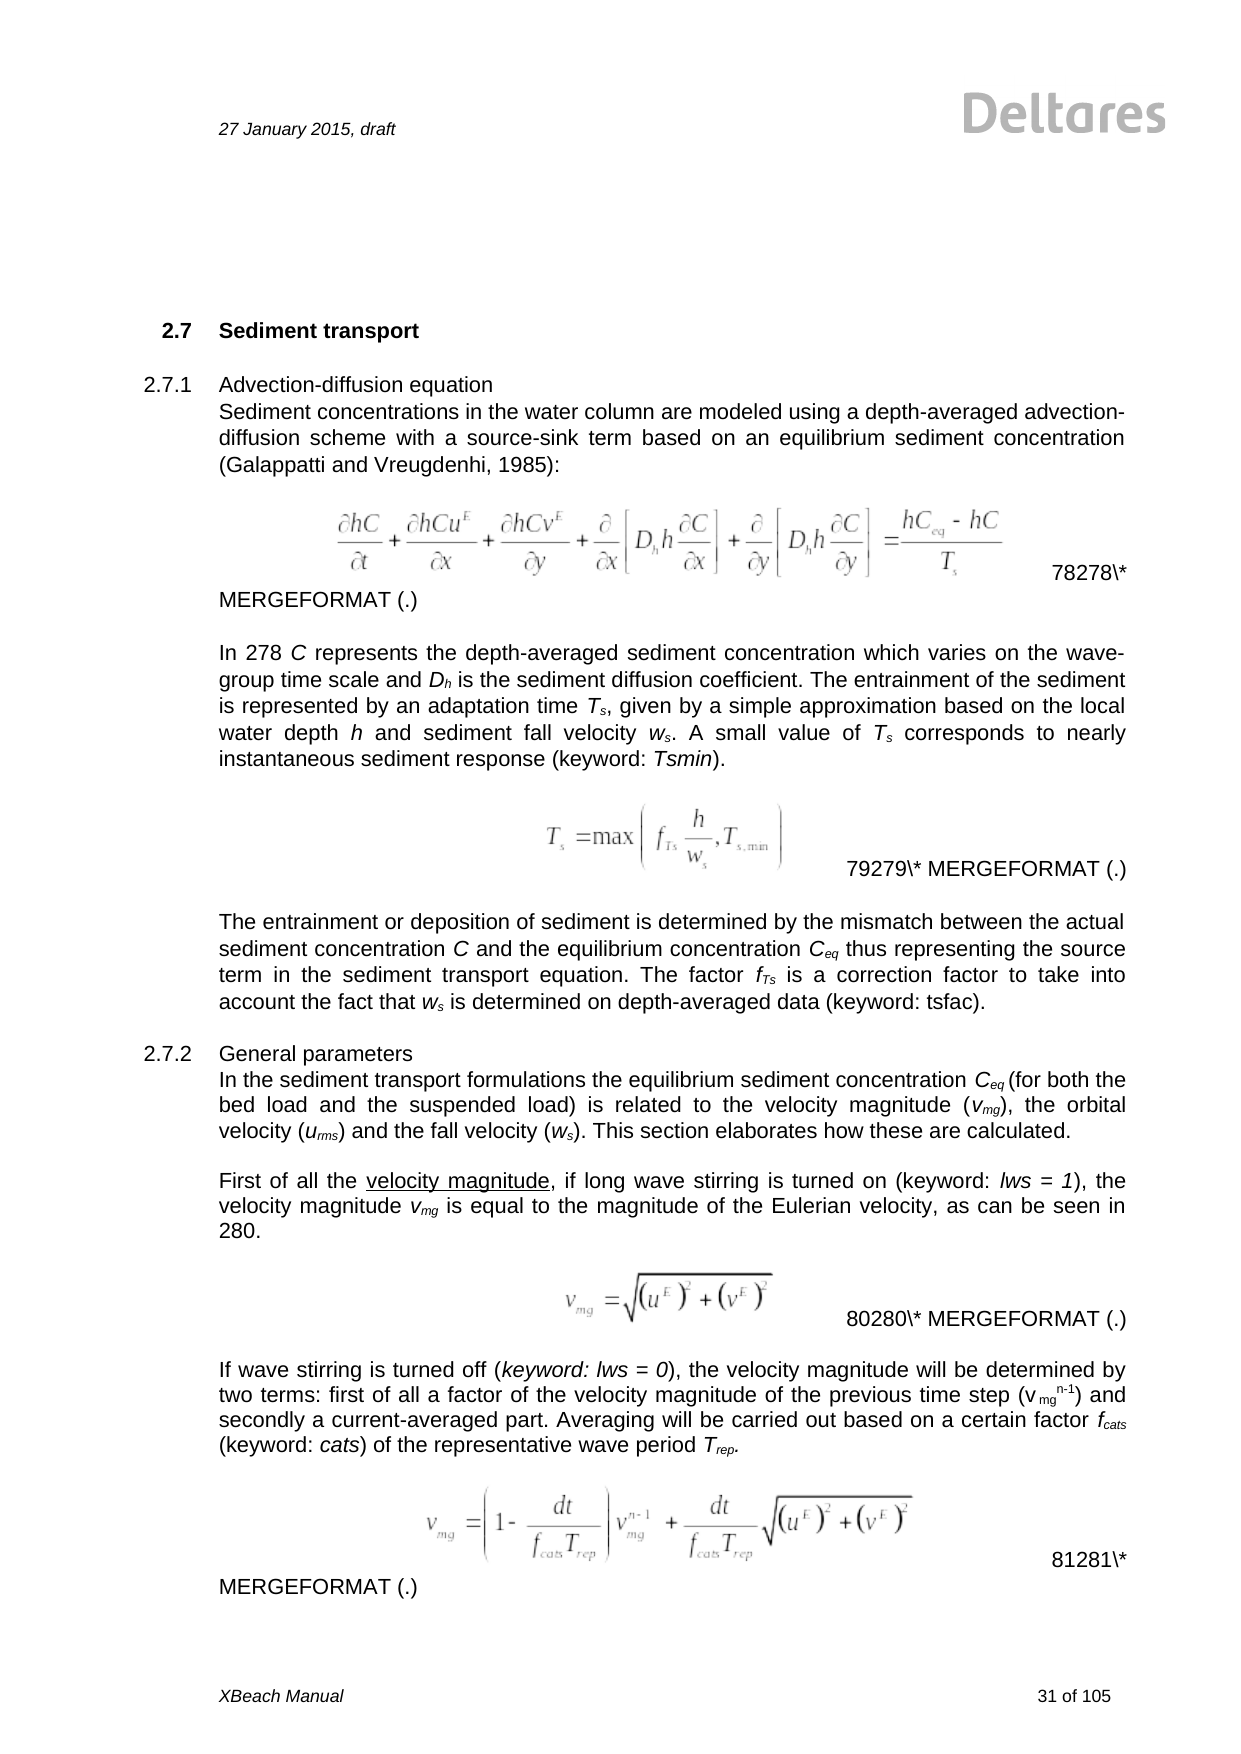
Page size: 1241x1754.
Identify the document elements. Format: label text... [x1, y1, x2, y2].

text First of all the velocity magnitude, if long wave stirring is turned on (keyword: lws = 1), the velocity magnitude vmg is equal to the magnitude of the Eulerian velocity, as can be seen in . [218, 1168, 1126, 1243]
text The entrainment or deposition of sediment is determined by the mismatch between the actual sediment concentration C and the equilibrium concentration Ceq thus representing the source term in the sediment transport equation. The factor fTs is a correction factor to take into account the fact that ws is determined on depth-averaged data (keyword: tsfac). [218, 908, 1126, 1014]
text If wave stirring is turned off (keyword: lws = 0), the velocity magnitude will be determined by two terms: first of all a factor of the velocity magnitude of the previous time step (vmgn-1) and secondly a current-averaged part. Averaging will be carried out based on a certain factor fcats (keyword: cats) of the representative wave period Trep. [218, 1357, 1126, 1457]
text In the sediment transport formulations the equilibrium sediment concentration Ceq (for both the bed load and the suspended load) is related to the velocity magnitude (vmg), the orbital velocity (urms) and the fall velocity (ws). This section elaborates how these are calculated. [218, 1067, 1126, 1143]
subtitle Sediment transport [192, 318, 1126, 344]
subtitle Advection-diffusion equation [192, 371, 1126, 397]
text Sediment concentrations in the water column are modeled using a depth-averaged advection-diffusion scheme with a source-sink term based on an equilibrium sediment concentration (Galappatti and Vreugdenhi, 1985): [218, 397, 1126, 477]
text In C represents the depth-averaged sediment concentration which varies on the wave-group time scale and Dh is the sediment diffusion coefficient. The entrainment of the sediment is represented by an adaptation time Ts, given by a simple approximation based on the local water depth h and sediment fall velocity ws. A small value of Ts corresponds to nearly instantaneous sediment response (keyword: Tsmin). [218, 639, 1126, 771]
picture [964, 75, 1166, 133]
subtitle General parameters [192, 1041, 1126, 1067]
